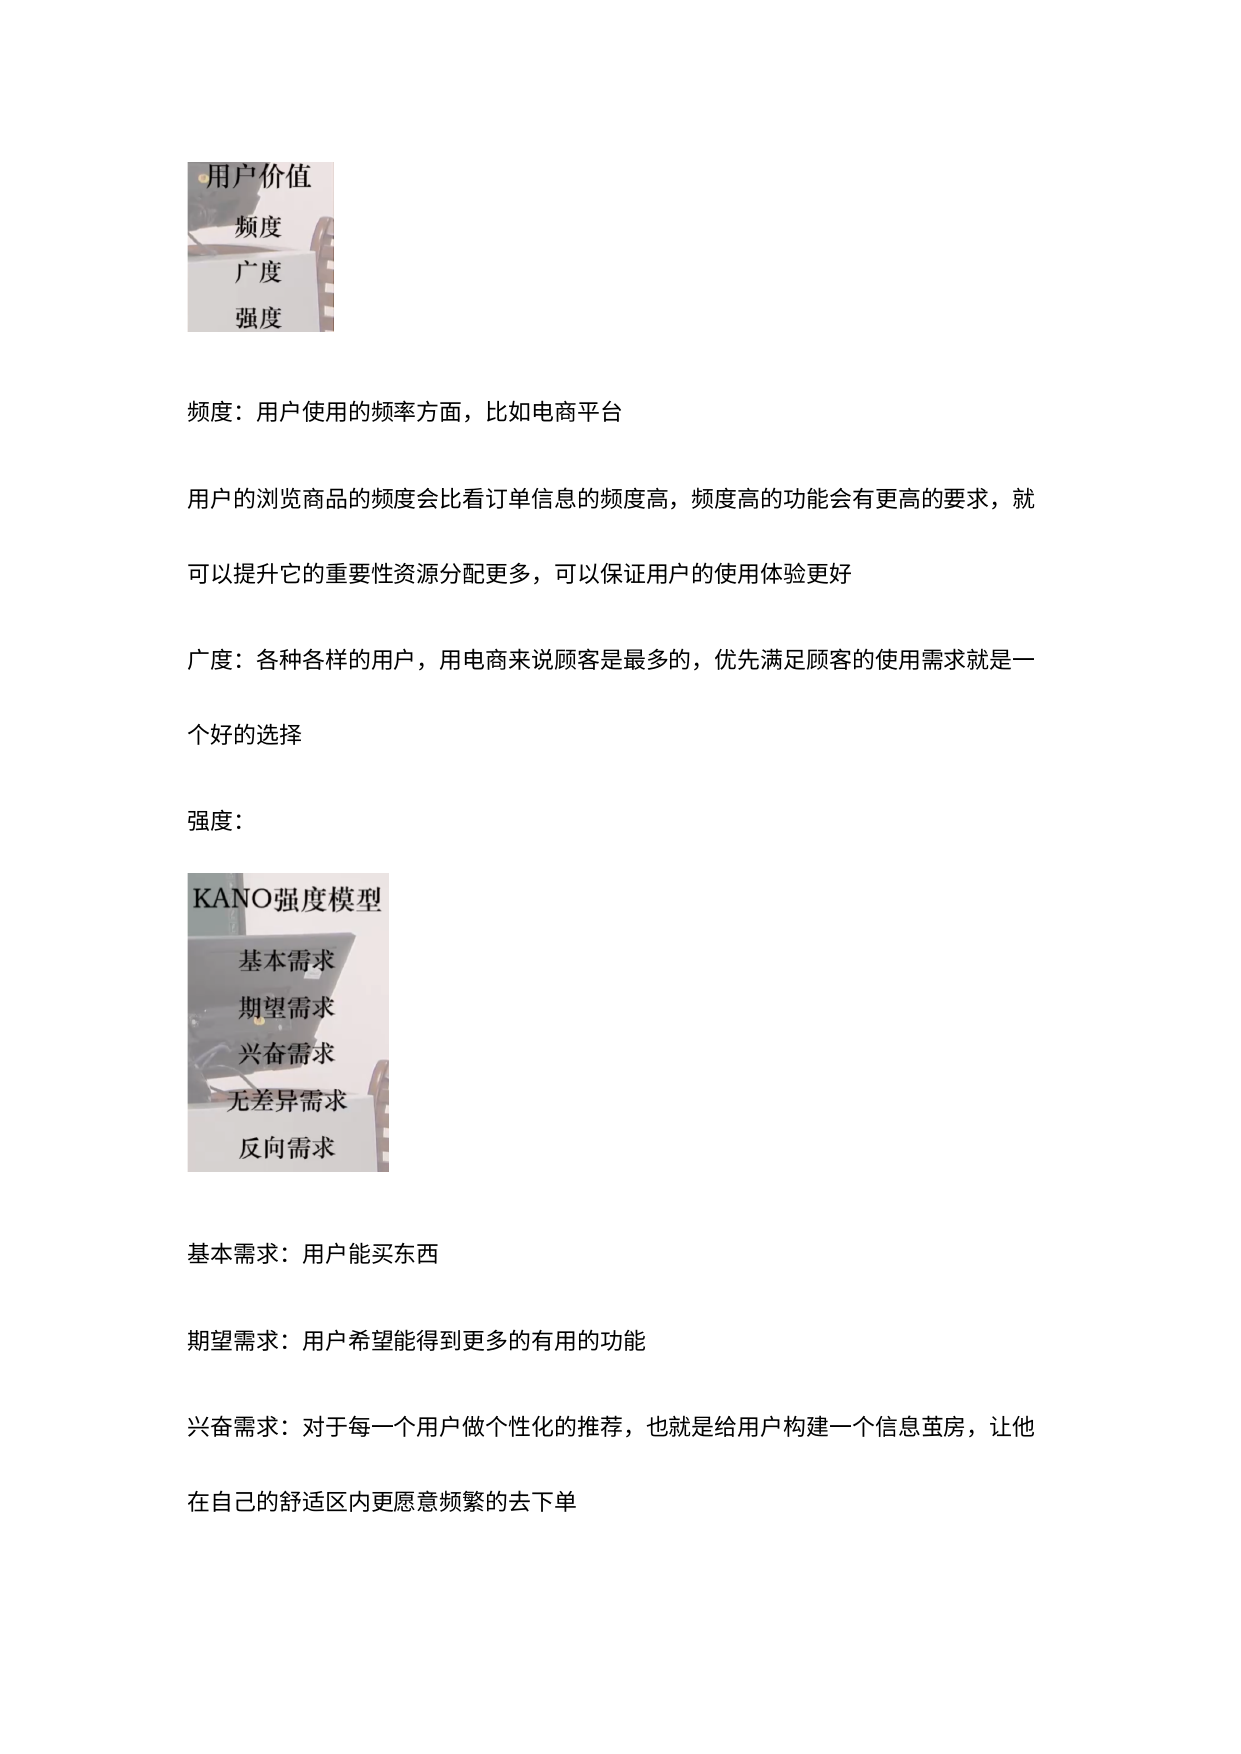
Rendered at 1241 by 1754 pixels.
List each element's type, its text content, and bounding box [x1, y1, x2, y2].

text 频度：用户使用的频率方面，比如电商平台 [187, 378, 1053, 443]
text 期望需求：用户希望能得到更多的有用的功能 [187, 1307, 1053, 1372]
text 基本需求：用户能买东西 [187, 1220, 1053, 1285]
picture [187, 162, 334, 332]
picture [187, 873, 389, 1172]
text 强度： [187, 787, 1053, 852]
text 广度：各种各样的用户，用电商来说顾客是最多的，优先满足顾客的使用需求就是一个好的选择 [187, 626, 1053, 766]
text 用户的浏览商品的频度会比看订单信息的频度高，频度高的功能会有更高的要求，就可以提升它的重要性资源分配更多，可以保证用户的使用体验更好 [187, 465, 1053, 604]
text 兴奋需求：对于每一个用户做个性化的推荐，也就是给用户构建一个信息茧房，让他在自己的舒适区内更愿意频繁的去下单 [187, 1393, 1053, 1533]
